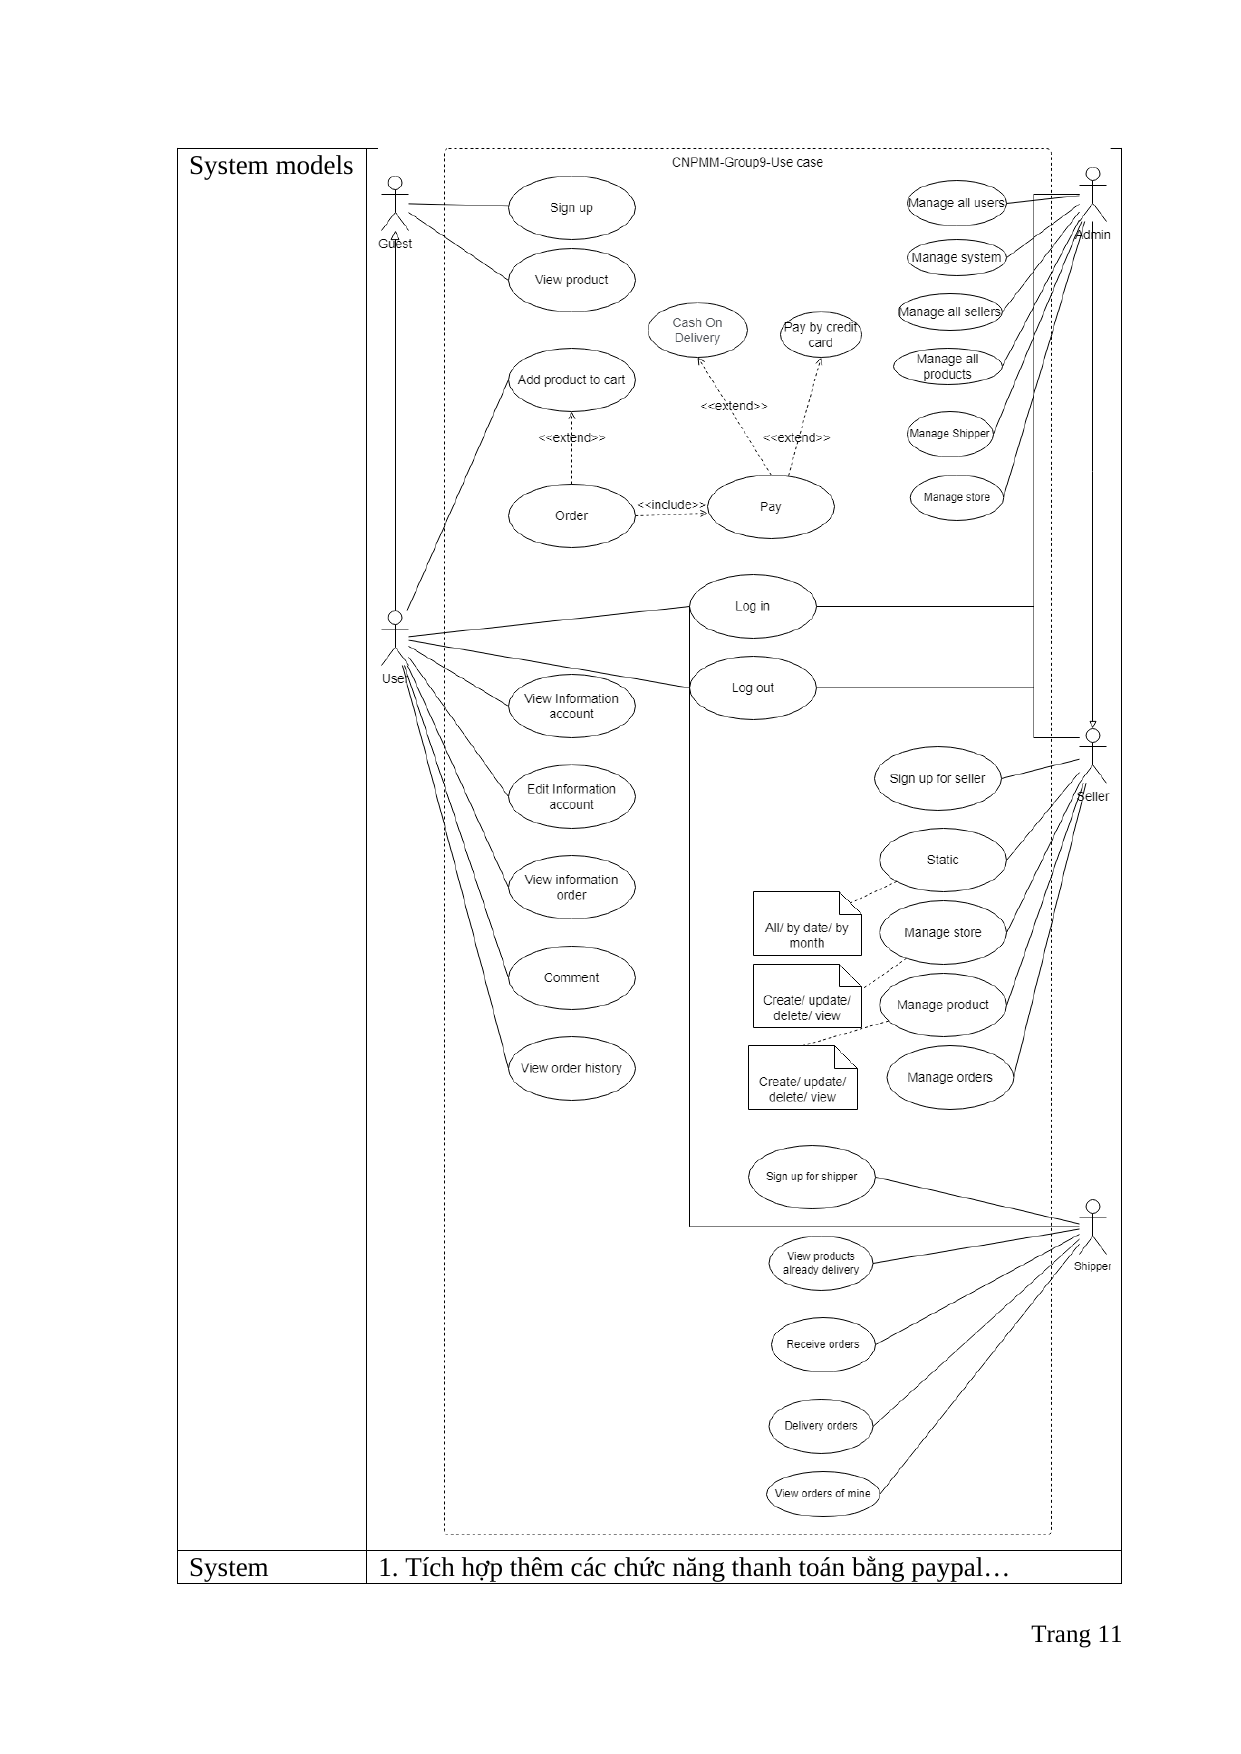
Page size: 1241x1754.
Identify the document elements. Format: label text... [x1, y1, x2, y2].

table_cell [367, 149, 1121, 1550]
picture [378, 148, 1111, 1535]
table_cell System evolution [178, 1551, 366, 1582]
table_cell System models [178, 149, 366, 1550]
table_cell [367, 1551, 1121, 1582]
